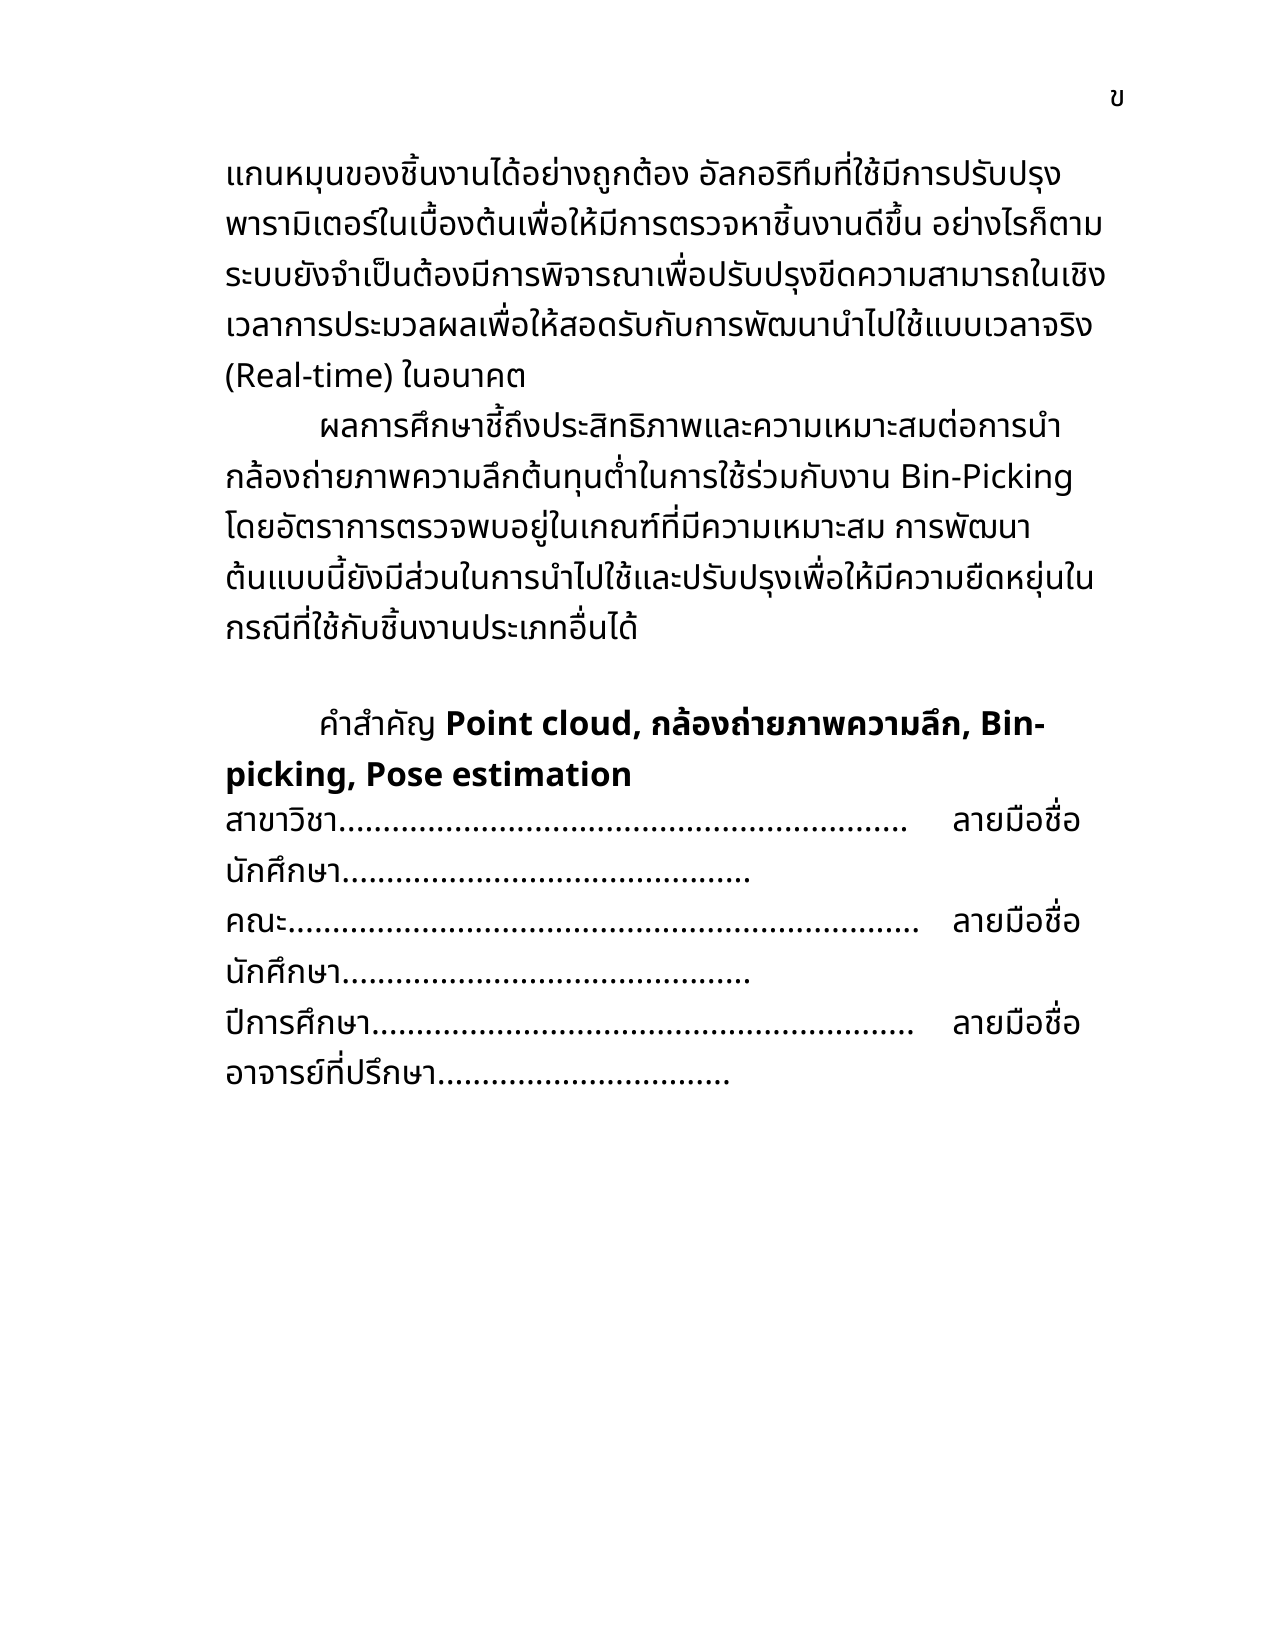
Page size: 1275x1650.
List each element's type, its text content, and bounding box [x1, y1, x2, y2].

text สาขาวิชา................................................................ ลายมือชื่อนักศึกษา.............................................. [225, 796, 1125, 897]
text คำสำคัญ Point cloud, กล้องถ่ายภาพความลึก, Bin-picking, Pose estimation [225, 700, 1125, 796]
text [225, 150, 1125, 402]
text ผลการศึกษาชี้ถึงประสิทธิภาพและความเหมาะสมต่อการนำกล้องถ่ายภาพความลึกต้นทุนต่ำในการใช้ร่วมกับงาน Bin-Picking โดยอัตราการตรวจพบอยู่ในเกณฑ์ที่มีความเหมาะสม การพัฒนาต้นแบบนี้ยังมีส่วนในการนำไปใช้และปรับปรุงเพื่อให้มีความยืดหยุ่นในกรณีที่ใช้กับชิ้นงานประเภทอื่นได้ [225, 402, 1125, 654]
text คณะ....................................................................... ลายมือชื่อนักศึกษา.............................................. [225, 897, 1125, 998]
text ปีการศึกษา............................................................. ลายมือชื่ออาจารย์ที่ปรึกษา................................. [225, 998, 1125, 1100]
